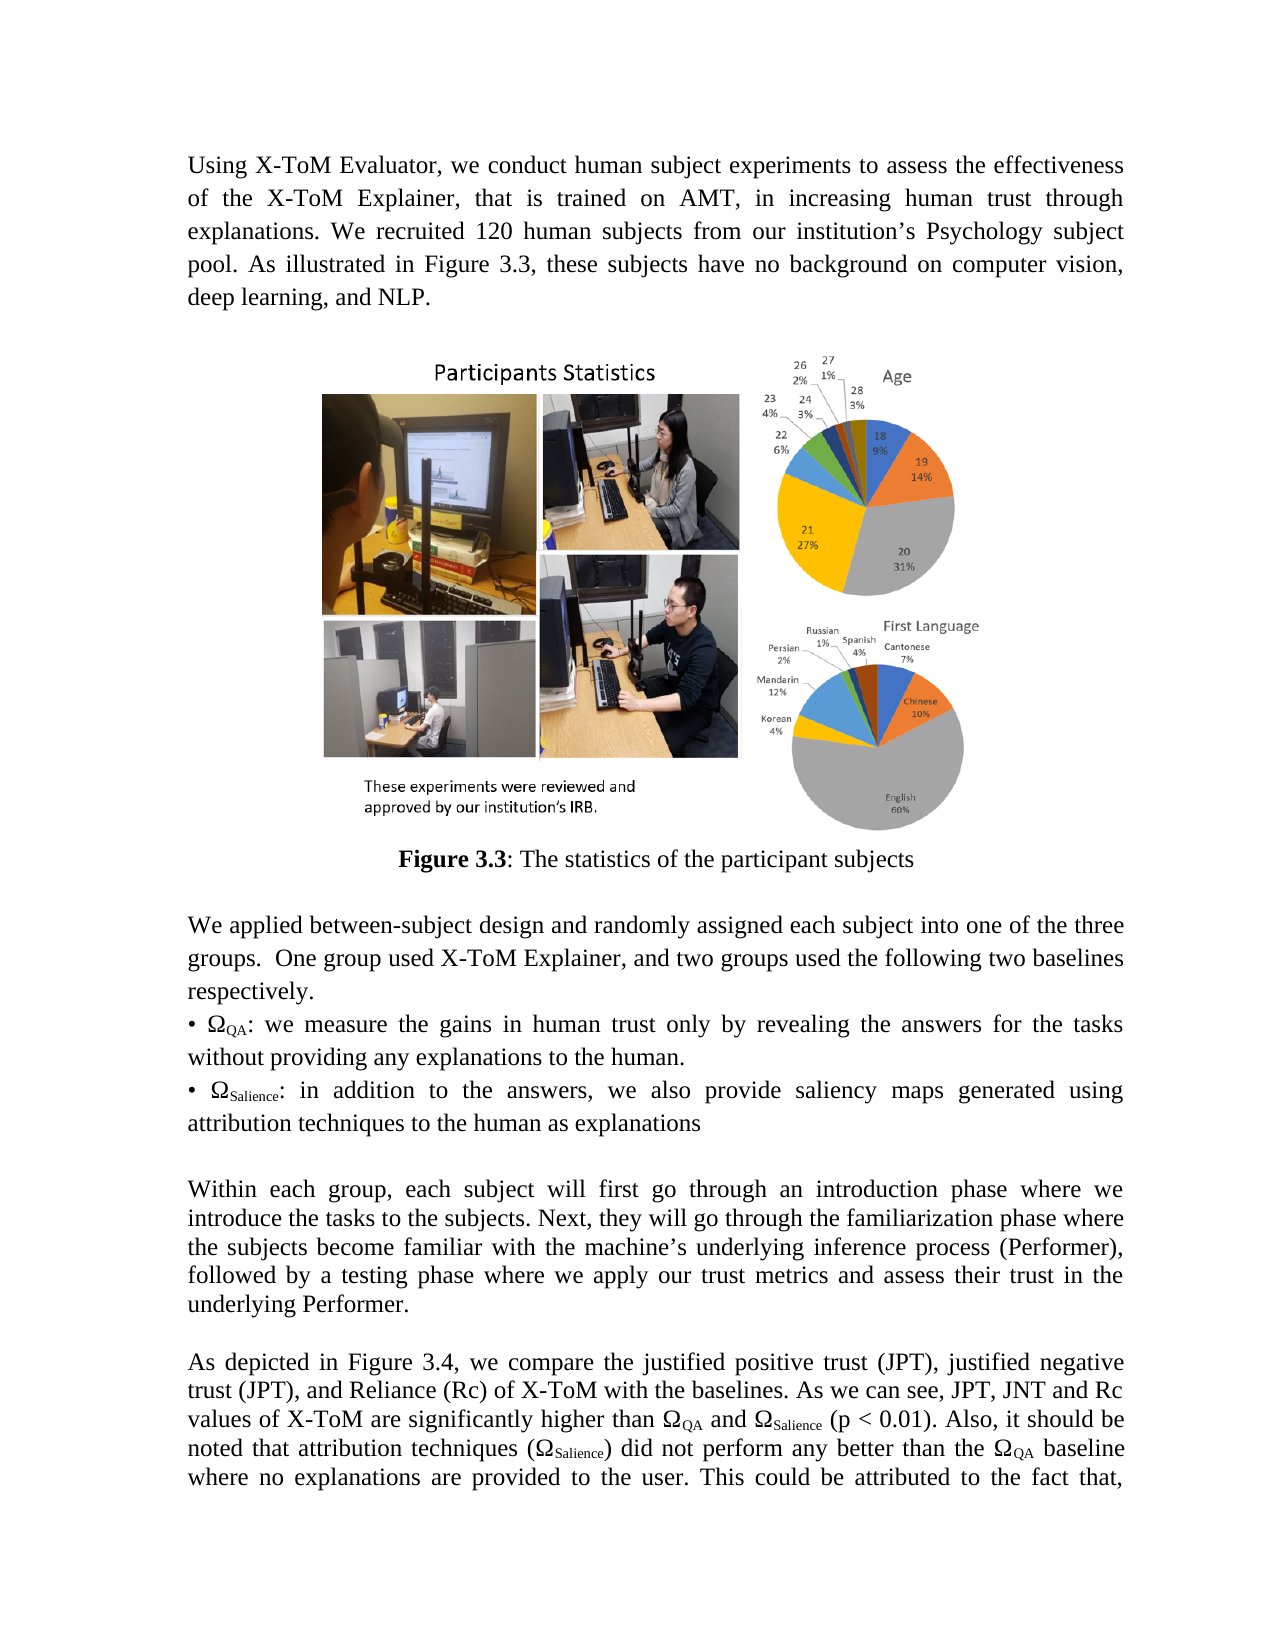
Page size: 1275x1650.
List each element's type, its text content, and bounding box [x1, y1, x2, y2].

picture [311, 348, 1001, 841]
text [187, 1347, 1125, 1491]
text • ΩSalience: in addition to the answers, we also provide saliency maps generated using attribution techniques to the human as explanations [187, 1075, 1125, 1137]
text Using X-ToM Evaluator, we conduct human subject experiments to assess the effectiveness of the X-ToM Explainer, that is trained on AMT, in increasing human trust through explanations. We recruited 120 human subjects from our institution’s Psychology subject pool. As illustrated in Figure 3.3, these subjects have no background on computer vision, deep learning, and NLP. [187, 150, 1125, 311]
text Within each group, each subject will first go through an introduction phase where we introduce the tasks to the subjects. Next, they will go through the familiarization phase where the subjects become familiar with the machine’s underlying inference process (Performer), followed by a testing phase where we apply our trust metrics and assess their trust in the underlying Performer. [187, 1174, 1125, 1318]
text Figure 3.3: The statistics of the participant subjects [187, 844, 1125, 873]
text • ΩQA: we measure the gains in human trust only by revealing the answers for the tasks without providing any explanations to the human. [187, 1009, 1125, 1071]
text We applied between-subject design and randomly assigned each subject into one of the three groups. One group used X-ToM Explainer, and two groups used the following two baselines respectively. [187, 910, 1125, 1005]
